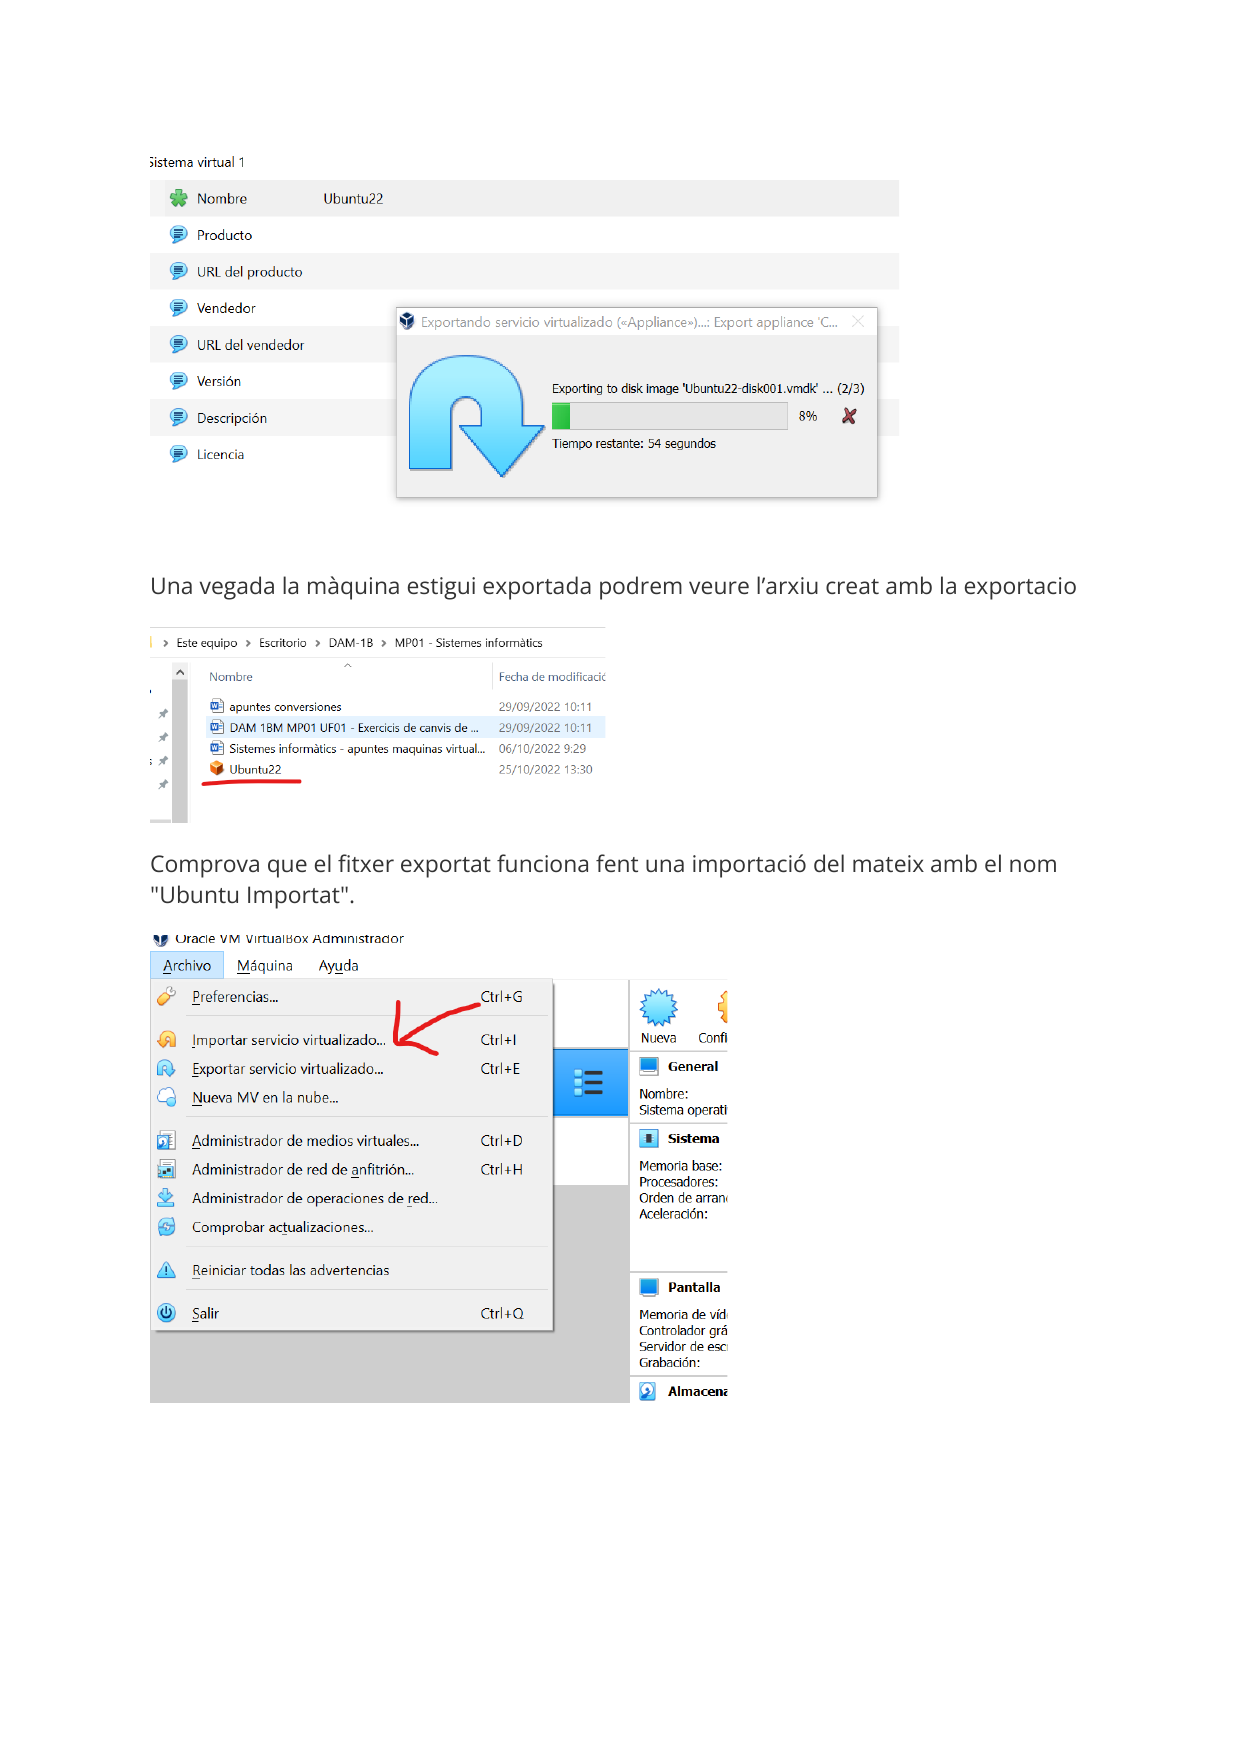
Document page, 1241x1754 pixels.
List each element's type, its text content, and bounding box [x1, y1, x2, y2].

picture [150, 935, 728, 1403]
picture [150, 625, 606, 823]
picture [150, 150, 900, 545]
text Una vegada la màquina estigui exportada podrem veure l’arxiu creat amb la exportacio [150, 569, 1090, 601]
text Comprova que el fitxer exportat funciona fent una importació del mateix amb el nom "Ubuntu Importat". [150, 848, 1090, 910]
